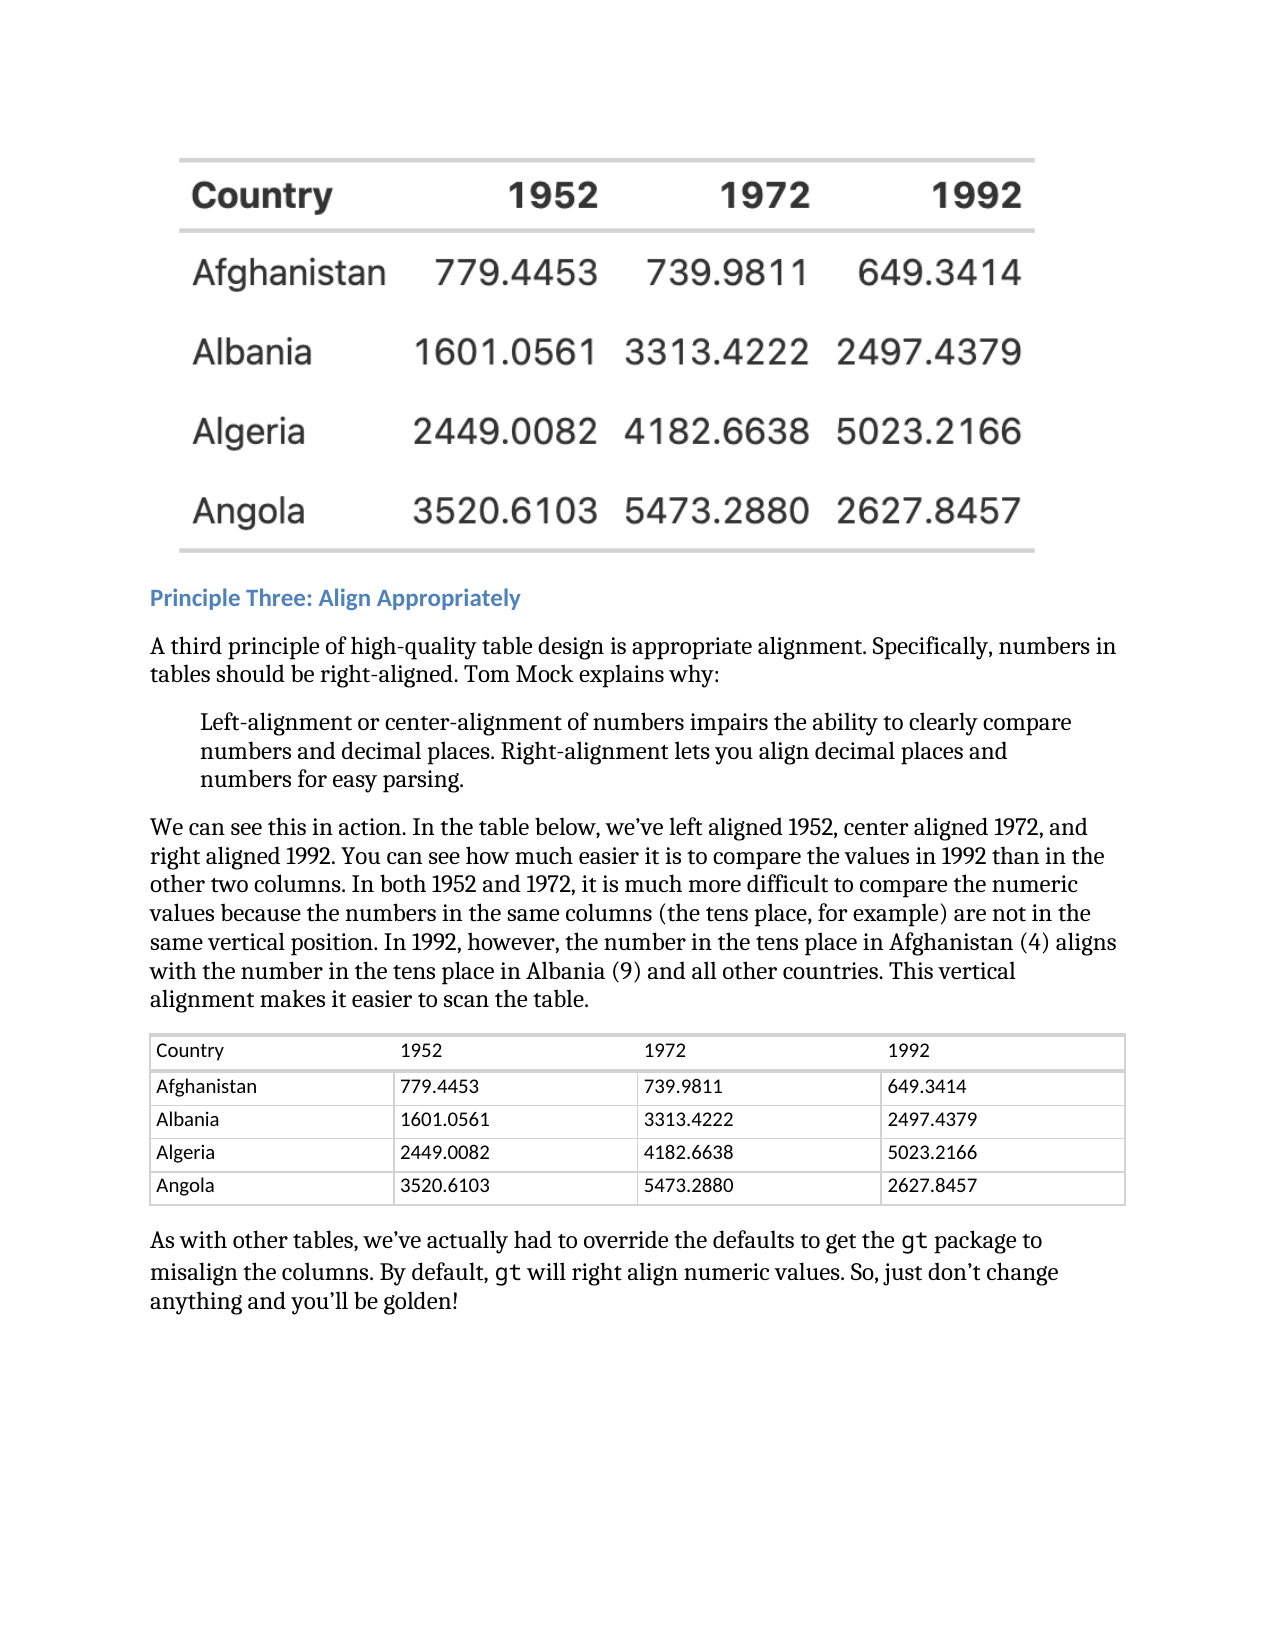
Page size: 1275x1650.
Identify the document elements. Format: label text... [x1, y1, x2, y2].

table_header 1952 [394, 1037, 637, 1069]
table_cell 3520.6103 [395, 1173, 637, 1204]
table_cell 1601.0561 [395, 1106, 637, 1138]
text As with other tables, we’ve actually had to override the defaults to get the gt package to misalign the columns. By default, gt will right align numeric values. So, just don’t change anything and you’ll be golden! [150, 1224, 1125, 1316]
table_cell 2627.8457 [882, 1173, 1124, 1204]
text A third principle of high-quality table design is appropriate alignment. Specifically, numbers in tables should be right-aligned. Tom Mock explains why: [150, 632, 1125, 689]
table_cell 649.3414 [882, 1073, 1124, 1104]
table_cell Albania [151, 1106, 393, 1138]
table_header 1992 [881, 1037, 1124, 1069]
table_cell 3313.4222 [638, 1106, 880, 1138]
table_cell 779.4453 [395, 1073, 637, 1104]
subtitle Principle Three: Align Appropriately [150, 582, 1125, 613]
table_cell 5023.2166 [882, 1139, 1124, 1171]
table_cell Angola [151, 1173, 393, 1204]
table_cell 739.9811 [638, 1073, 880, 1104]
table_header Country [151, 1037, 394, 1069]
table_cell 2497.4379 [882, 1106, 1124, 1138]
table_cell 4182.6638 [638, 1139, 880, 1171]
table_cell 5473.2880 [638, 1173, 880, 1204]
table_cell 2449.0082 [395, 1139, 637, 1171]
text We can see this in action. In the table below, we’ve left aligned 1952, center aligned 1972, and right aligned 1992. You can see how much easier it is to compare the values in 1992 than in the other two columns. In both 1952 and 1972, it is much more difficult to compare the numeric values because the numbers in the same columns (the tens place, for example) are not in the same vertical position. In 1992, however, the number in the tens place in Afghanistan (4) aligns with the number in the tens place in Albania (9) and all other countries. This vertical alignment makes it easier to scan the table. [150, 813, 1125, 1014]
table_cell Afghanistan [151, 1073, 393, 1104]
picture [168, 150, 1044, 562]
text Left-alignment or center-alignment of numbers impairs the ability to clearly compare numbers and decimal places. Right-alignment lets you align decimal places and numbers for easy parsing. [200, 708, 1075, 794]
table_header 1972 [638, 1037, 881, 1069]
table_cell Algeria [151, 1139, 393, 1171]
